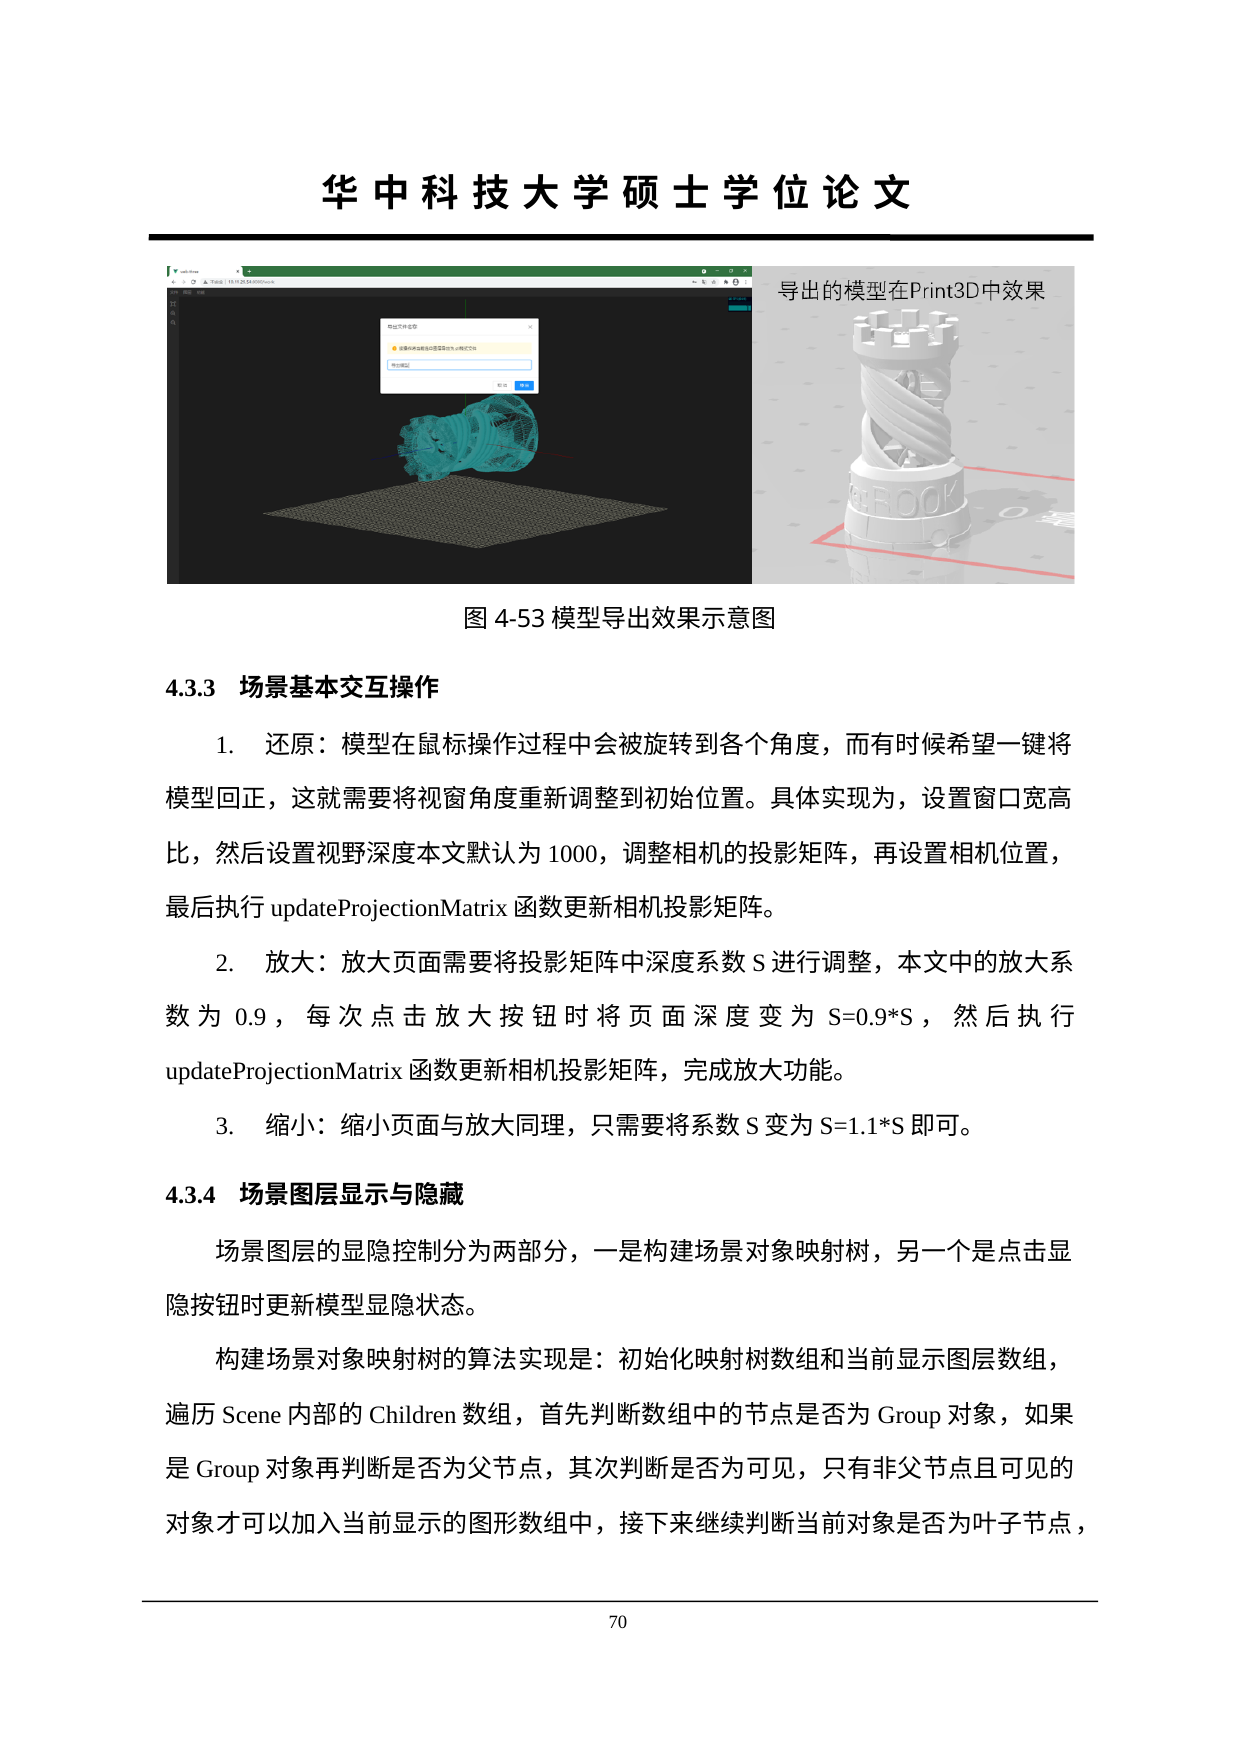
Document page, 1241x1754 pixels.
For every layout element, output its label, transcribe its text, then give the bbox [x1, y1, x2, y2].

list 还原：模型在鼠标操作过程中会被旋转到各个角度，而有时候希望一键将模型回正，这就需要将视窗角度重新调整到初始位置。具体实现为，设置窗口宽高比，然后设置视野深度本文默认为1000，调整相机的投影矩阵，再设置相机位置，最后执行updateProjectionMatrix函数更新相机投影矩阵。 [165, 724, 1075, 924]
text 场景图层的显隐控制分为两部分，一是构建场景对象映射树，另一个是点击显隐按钮时更新模型显隐状态。 [165, 1231, 1075, 1322]
list 放大：放大页面需要将投影矩阵中深度系数S进行调整，本文中的放大系数为0.9，每次点击放大按钮时将页面深度变为S=0.9*S，然后执行updateProjectionMatrix函数更新相机投影矩阵，完成放大功能。 [165, 942, 1075, 1087]
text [165, 1340, 1075, 1539]
picture [165, 265, 1075, 584]
list 缩小：缩小页面与放大同理，只需要将系数S变为S=1.1*S即可。 [165, 1105, 1075, 1141]
subtitle 场景基本交互操作 [165, 667, 1075, 703]
subtitle 场景图层显示与隐藏 [165, 1174, 1075, 1210]
